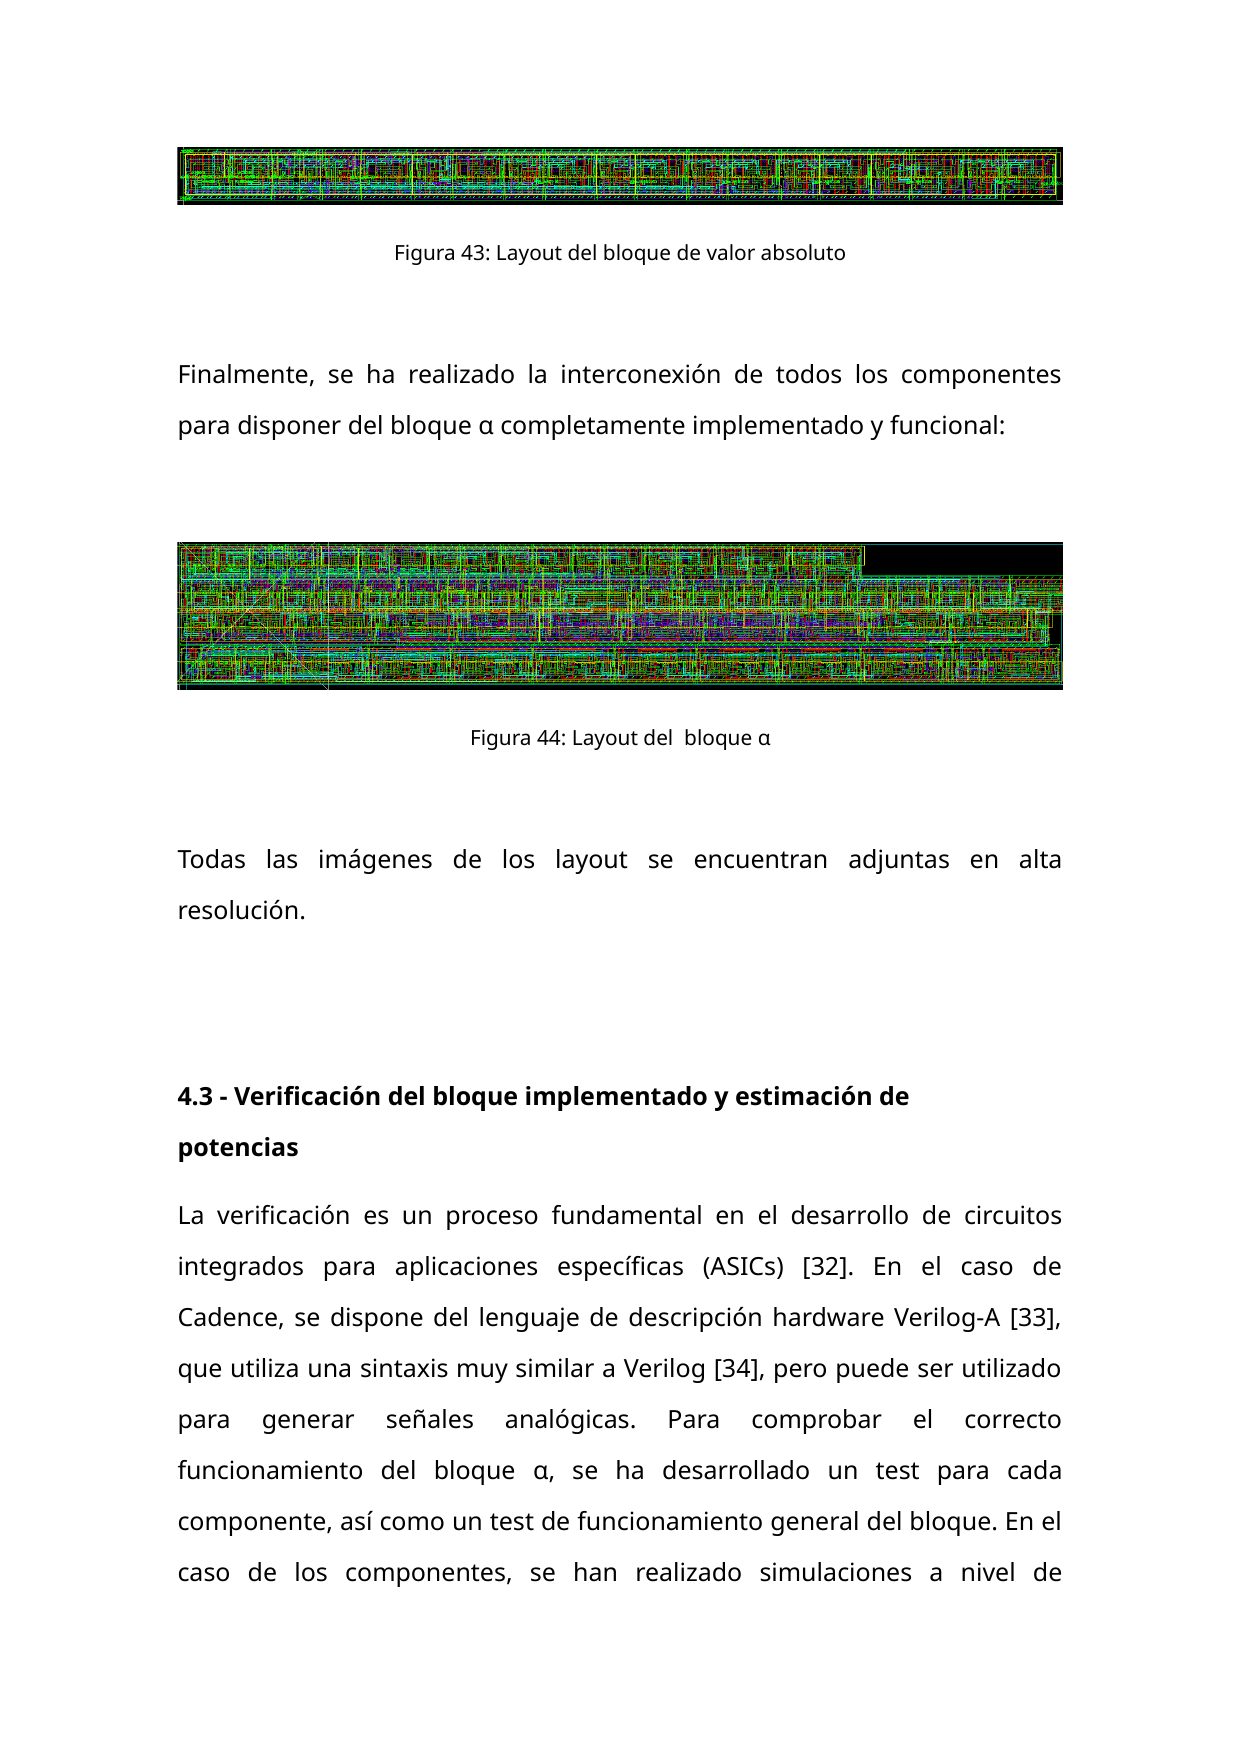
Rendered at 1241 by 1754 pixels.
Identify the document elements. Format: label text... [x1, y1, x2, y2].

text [177, 1198, 1063, 1589]
text Figura 44: Layout del bloque α [177, 723, 1063, 751]
picture [177, 147, 1063, 205]
picture [177, 542, 1063, 690]
text Figura 43: Layout del bloque de valor absoluto [177, 238, 1063, 266]
text Todas las imágenes de los layout se encuentran adjuntas en alta resolución. [177, 841, 1063, 926]
text Finalmente, se ha realizado la interconexión de todos los componentes para disponer del bloque α completamente implementado y funcional: [177, 356, 1063, 441]
subtitle 4.3 - Verificación del bloque implementado y estimación de potencias [177, 1079, 1063, 1164]
